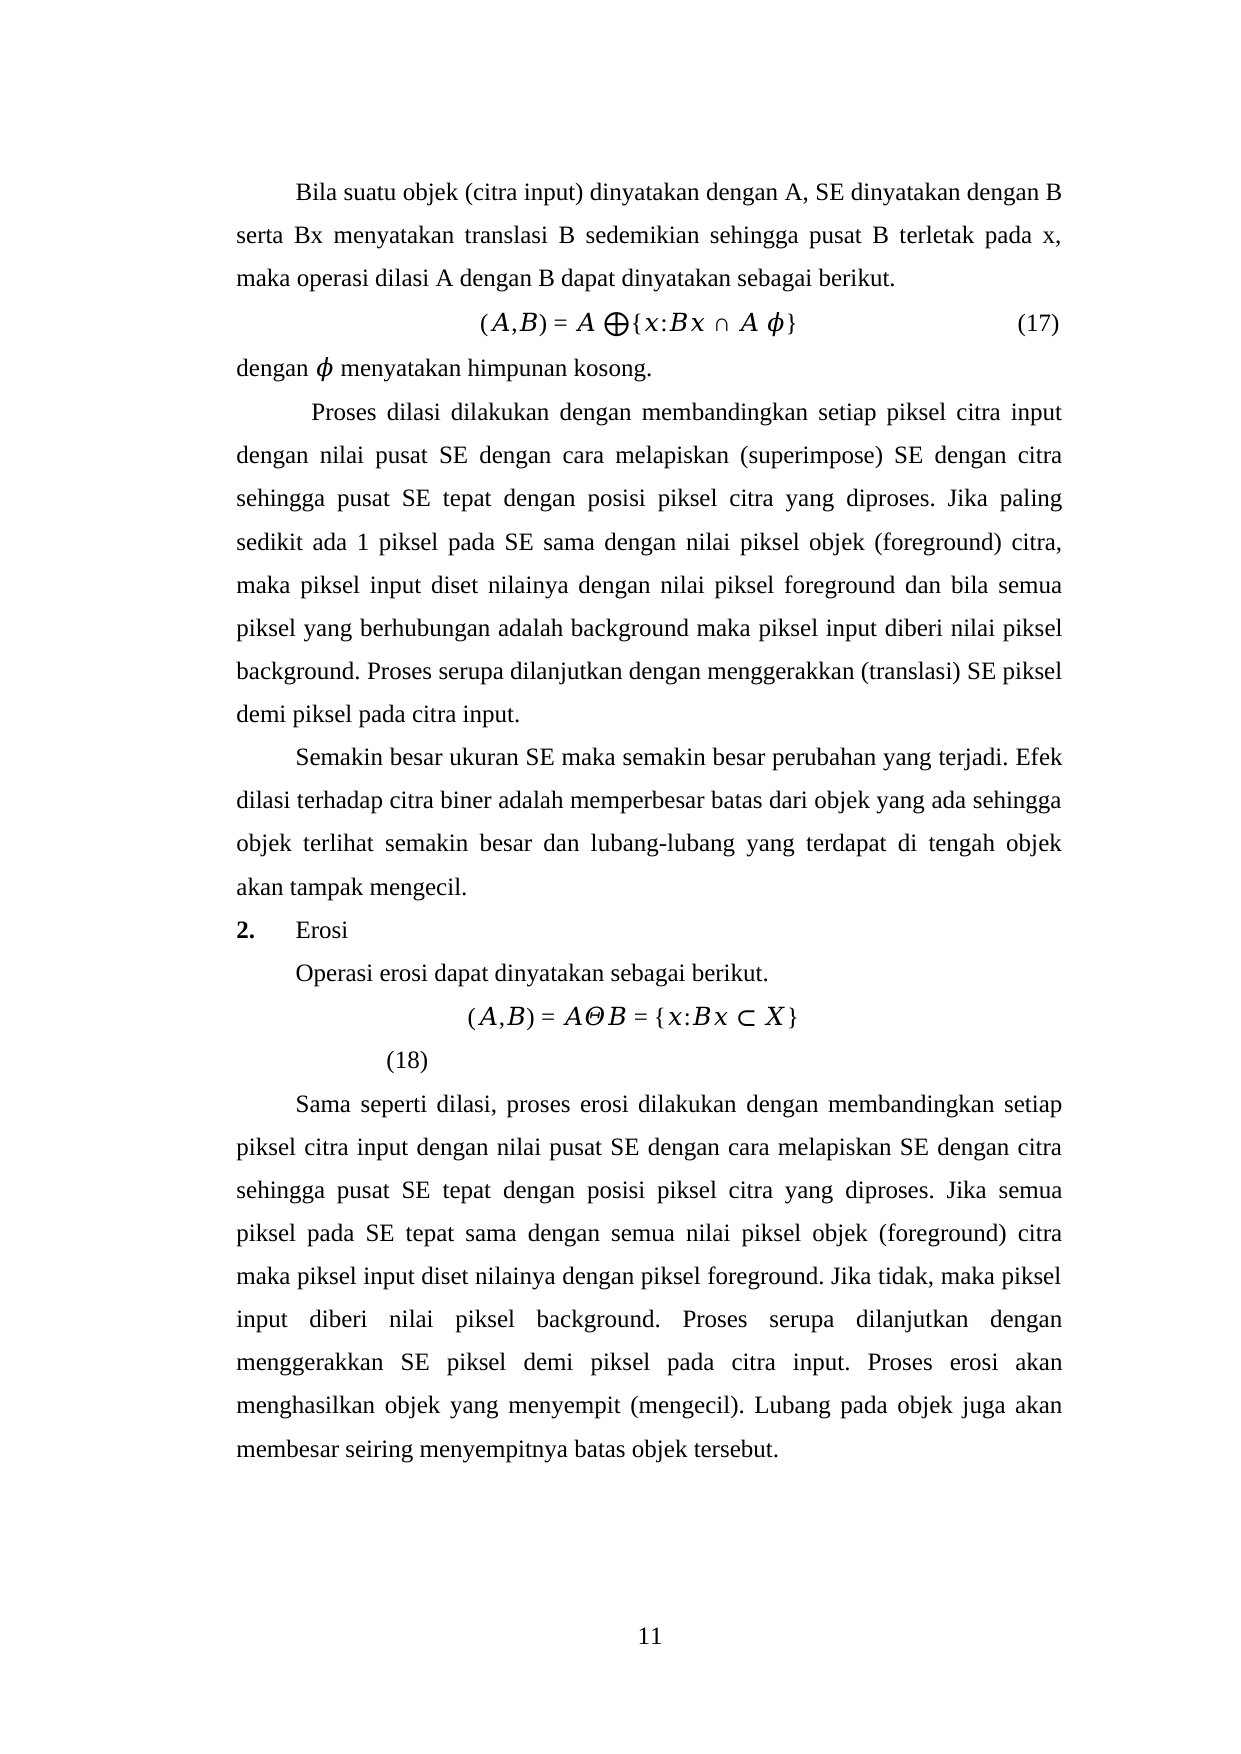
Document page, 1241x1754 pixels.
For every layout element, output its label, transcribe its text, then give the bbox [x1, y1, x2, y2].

text dengan 𝜙 menyatakan himpunan kosong. [236, 352, 1063, 382]
text Bila suatu objek (citra input) dinyatakan dengan A, SE dinyatakan dengan B serta Bx menyatakan translasi B sedemikian sehingga pusat B terletak pada x, maka operasi dilasi A dengan B dapat dinyatakan sebagai berikut. [236, 177, 1063, 292]
text (𝐴,𝐵) = 𝐴 ⨁{𝑥:𝐵𝑥 ∩ 𝐴 𝜙} (17) [461, 307, 1063, 337]
text Semakin besar ukuran SE maka semakin besar perubahan yang terjadi. Efek dilasi terhadap citra biner adalah memperbesar batas dari objek yang ada sehingga objek terlihat semakin besar dan lubang-lubang yang terdapat di tengah objek akan tampak mengecil. [236, 742, 1063, 900]
list Operasi erosi dapat dinyatakan sebagai berikut. [295, 958, 1063, 987]
text Sama seperti dilasi, proses erosi dilakukan dengan membandingkan setiap piksel citra input dengan nilai pusat SE dengan cara melapiskan SE dengan citra sehingga pusat SE tepat dengan posisi piksel citra yang diproses. Jika semua piksel pada SE tepat sama dengan semua nilai piksel objek (foreground) citra maka piksel input diset nilainya dengan piksel foreground. Jika tidak, maka piksel input diberi nilai piksel background. Proses serupa dilanjutkan dengan menggerakkan SE piksel demi piksel pada citra input. Proses erosi akan menghasilkan objek yang menyempit (mengecil). Lubang pada objek juga akan membesar seiring menyempitnya batas objek tersebut. [236, 1089, 1063, 1462]
text Proses dilasi dilakukan dengan membandingkan setiap piksel citra input dengan nilai pusat SE dengan cara melapiskan (superimpose) SE dengan citra sehingga pusat SE tepat dengan posisi piksel citra yang diproses. Jika paling sedikit ada 1 piksel pada SE sama dengan nilai piksel objek (foreground) citra, maka piksel input diset nilainya dengan nilai piksel foreground dan bila semua piksel yang berhubungan adalah background maka piksel input diberi nilai piksel background. Proses serupa dilanjutkan dengan menggerakkan (translasi) SE piksel demi piksel pada citra input. [236, 397, 1063, 728]
text (𝐴,𝐵) = 𝐴𝛩𝐵 = {𝑥:𝐵𝑥 ⊂ 𝑋} (18) [386, 1001, 1063, 1074]
list Erosi [236, 915, 1063, 943]
